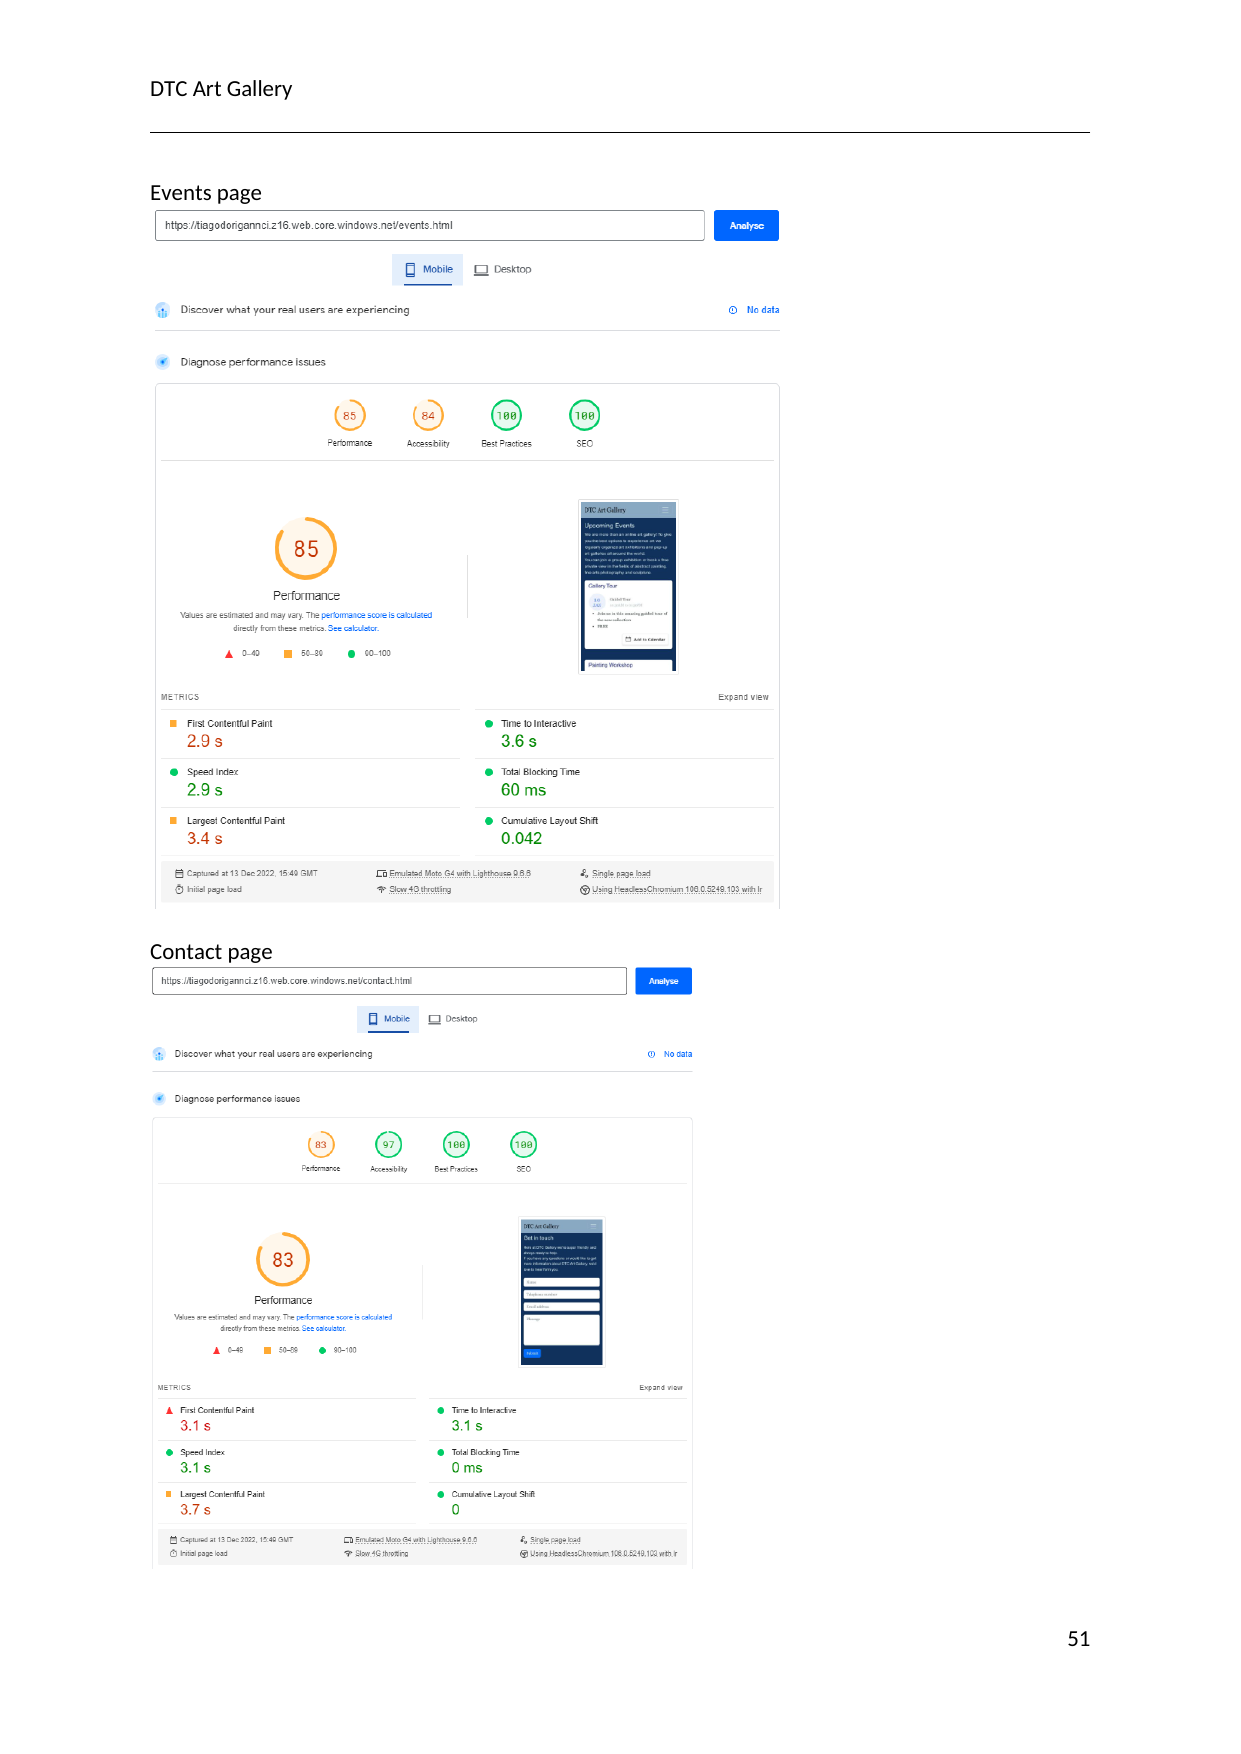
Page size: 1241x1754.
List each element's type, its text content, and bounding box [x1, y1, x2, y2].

picture [150, 964, 696, 1569]
text Events page [150, 178, 1090, 206]
picture [150, 206, 784, 909]
text Contact page [150, 937, 1090, 965]
